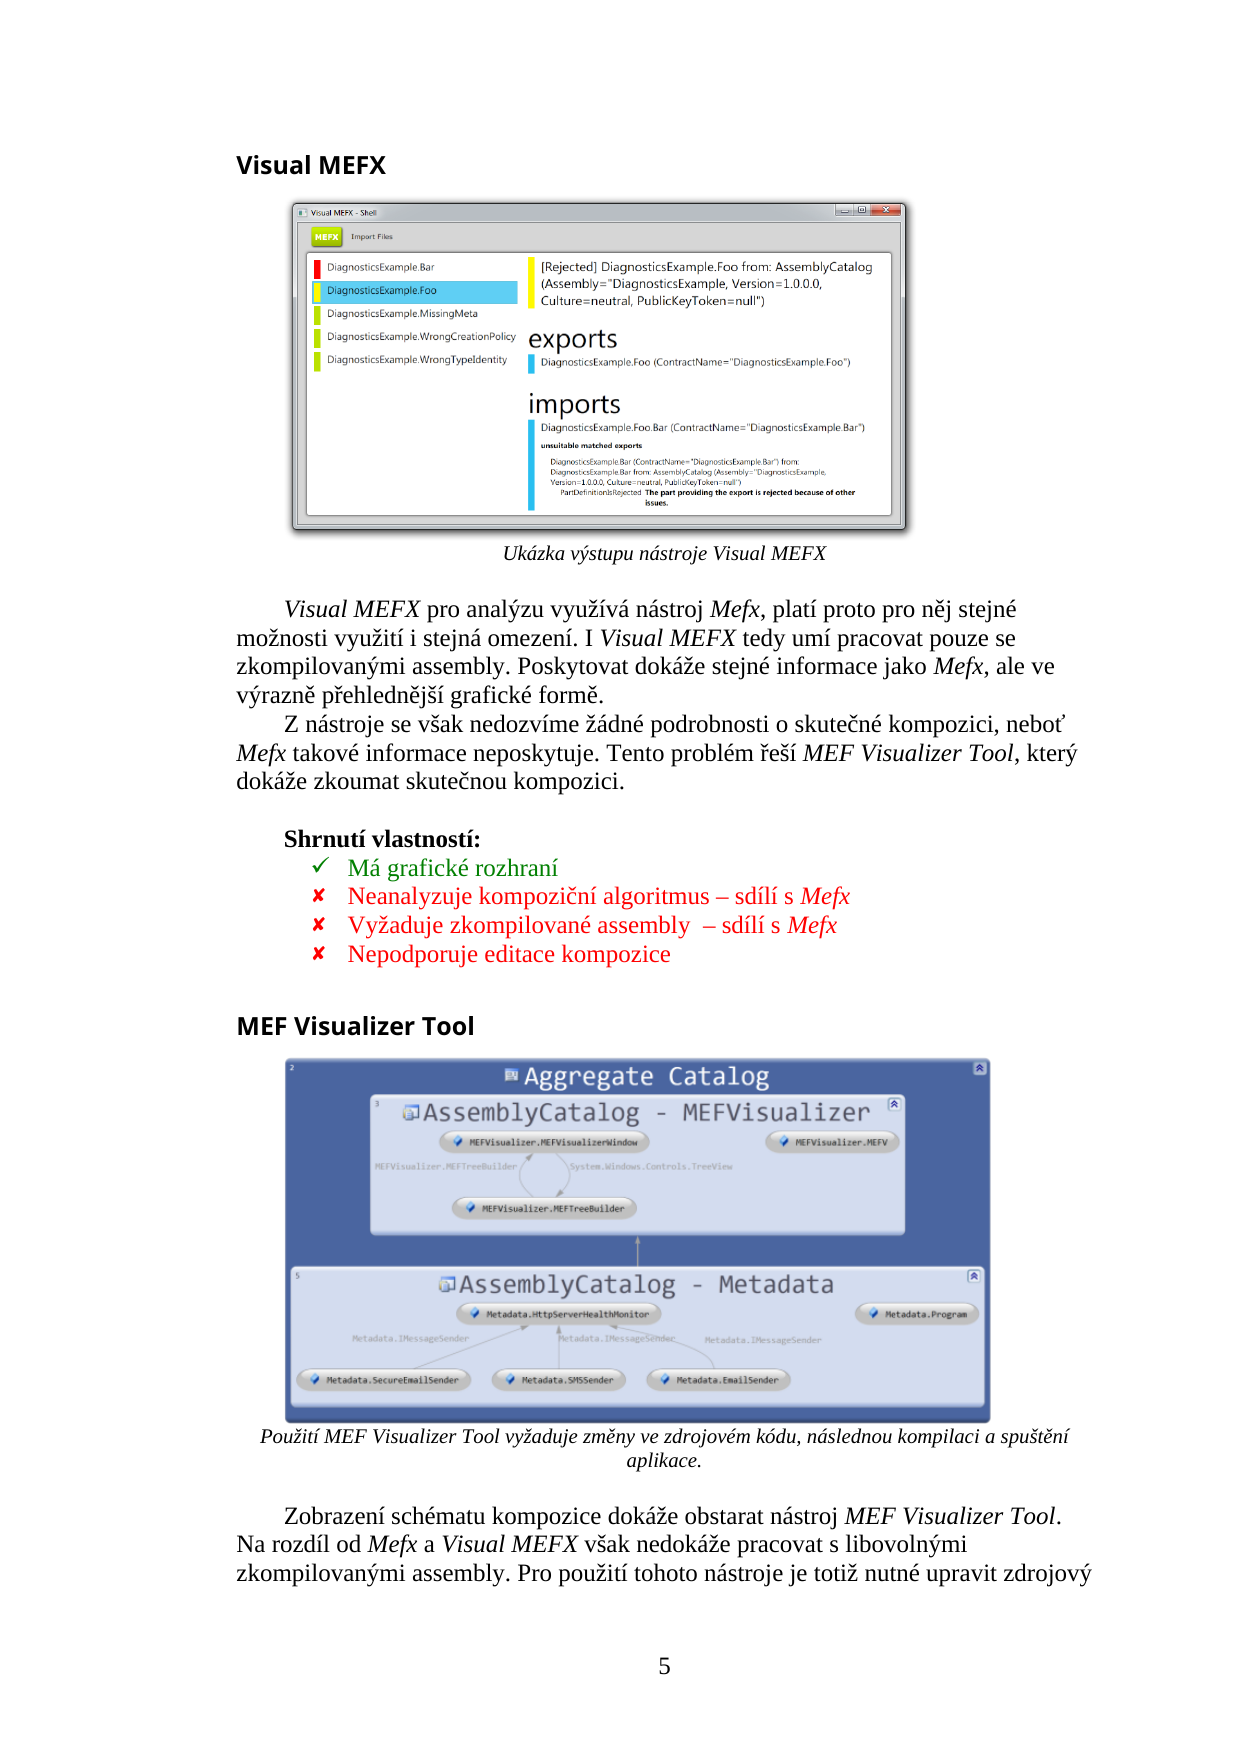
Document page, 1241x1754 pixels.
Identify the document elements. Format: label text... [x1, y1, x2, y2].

text Neanalyzuje kompoziční algoritmus – sdílí s Mefx [310, 881, 1092, 910]
text Ukázka výstupu nástroje Visual MEFX [236, 541, 1092, 565]
picture [283, 194, 917, 541]
text Z nástroje se však nedozvíme žádné podrobnosti o skutečné kompozici, neboť Mefx takové informace neposkytuje. Tento problém řeší MEF Visualizer Tool, který dokáže zkoumat skutečnou kompozici. [236, 709, 1092, 795]
picture [283, 1055, 991, 1424]
text Vyžaduje zkompilované assembly – sdílí s Mefx [310, 910, 1092, 939]
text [236, 1501, 1092, 1587]
text Visual MEFX pro analýzu využívá nástroj Mefx, platí proto pro něj stejné možnosti využití i stejná omezení. I Visual MEFX tedy umí pracovat pouze se zkompilovanými assembly. Poskytovat dokáže stejné informace jako Mefx, ale ve výrazně přehlednější grafické formě. [236, 594, 1092, 709]
text Má grafické rozhraní [310, 853, 1092, 881]
text Shrnutí vlastností: [236, 824, 1092, 853]
text Visual MEFX [236, 148, 1092, 182]
text Nepodporuje editace kompozice [310, 939, 1092, 968]
text Použití MEF Visualizer Tool vyžaduje změny ve zdrojovém kódu, následnou kompilaci a spuštění aplikace. [236, 1424, 1092, 1472]
text MEF Visualizer Tool [236, 1009, 1092, 1043]
